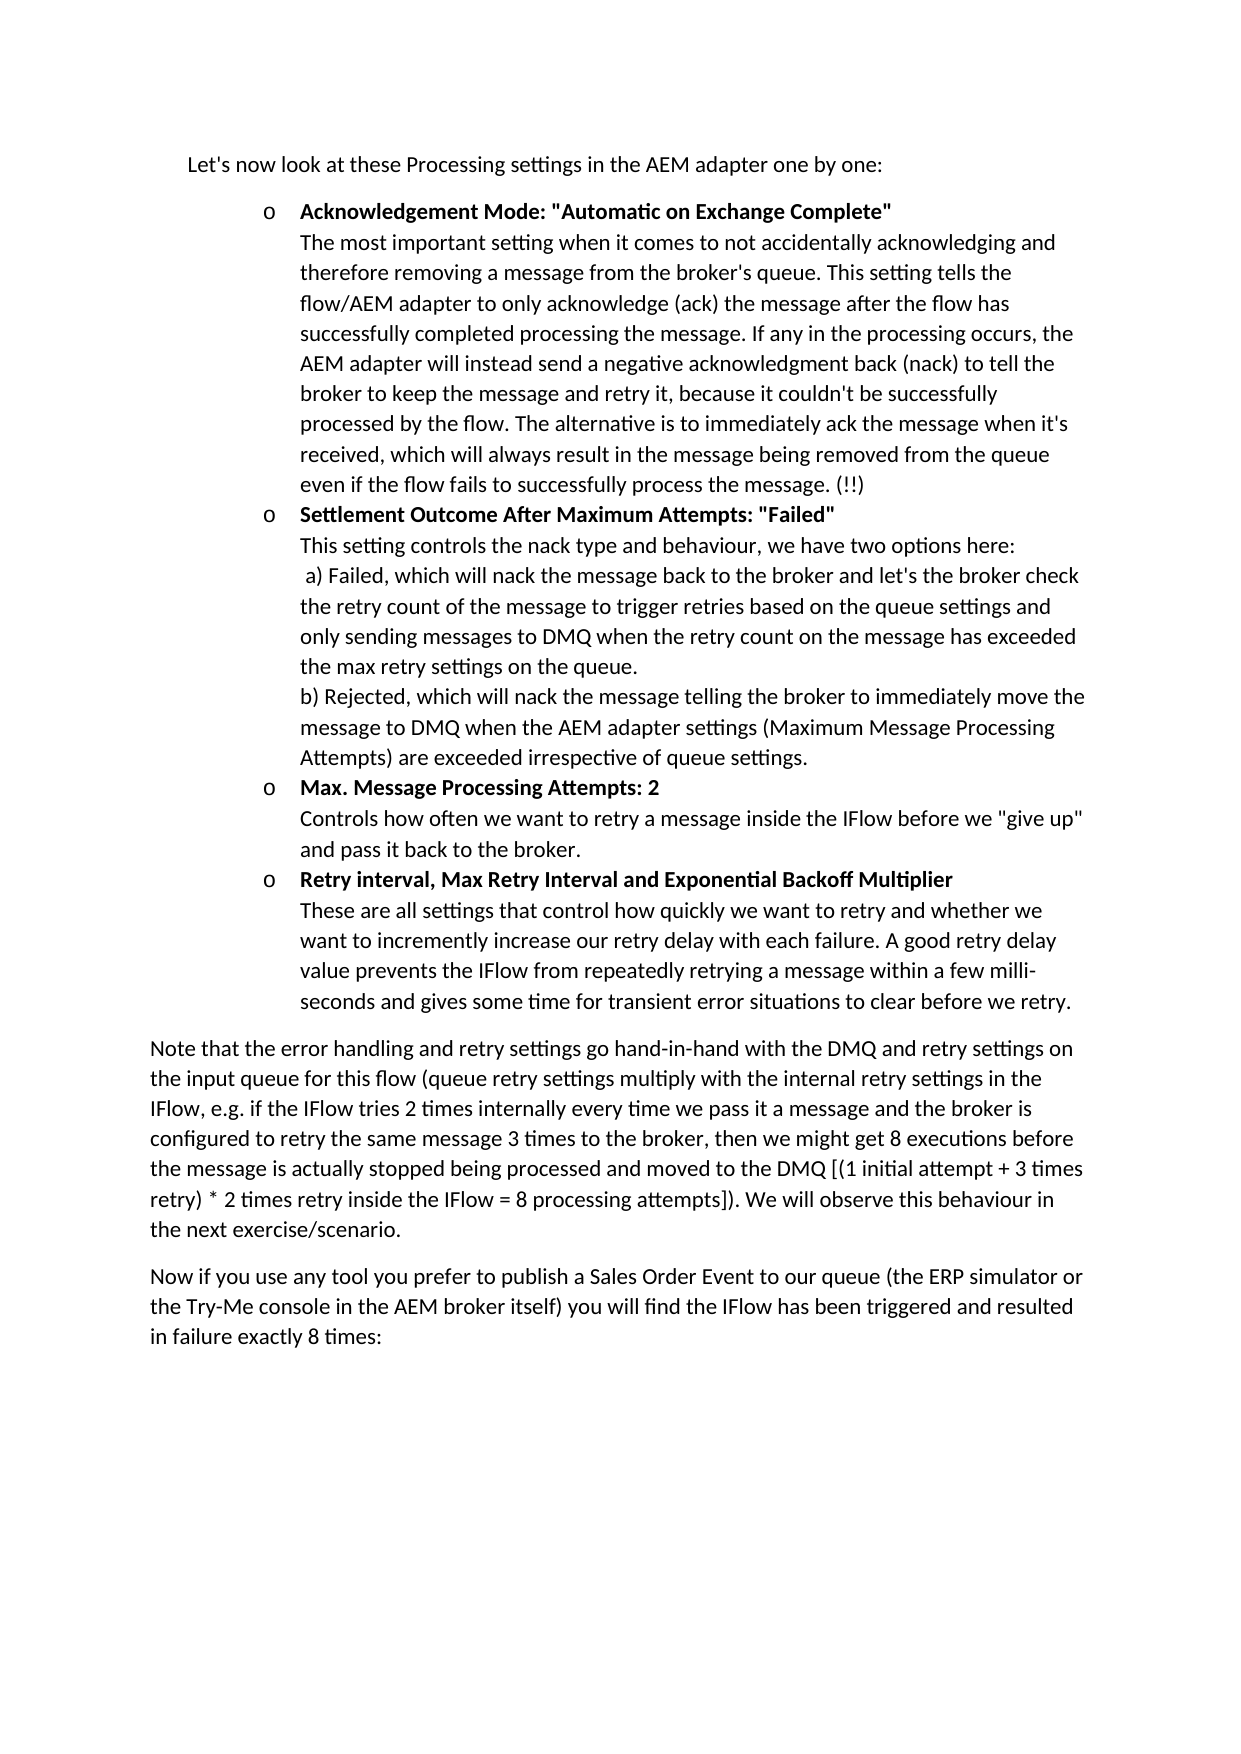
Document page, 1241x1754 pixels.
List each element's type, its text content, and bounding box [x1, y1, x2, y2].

list Retry interval, Max Retry Interval and Exponential Backoff Multiplier These are all settings that control how quickly we want to retry and whether we want to incremently increase our retry delay with each failure. A good retry delay value prevents the IFlow from repeatedly retrying a message within a few milli-seconds and gives some time for transient error situations to clear before we retry. [262, 865, 1090, 1015]
text Let's now look at these Processing settings in the AEM adapter one by one: [187, 150, 1090, 178]
text Note that the error handling and retry settings go hand-in-hand with the DMQ and retry settings on the input queue for this flow (queue retry settings multiply with the internal retry settings in the IFlow, e.g. if the IFlow tries 2 times internally every time we pass it a message and the broker is configured to retry the same message 3 times to the broker, then we might get 8 executions before the message is actually stopped being processed and moved to the DMQ [(1 initial attempt + 3 times retry) * 2 times retry inside the IFlow = 8 processing attempts]). We will observe this behaviour in the next exercise/scenario. [150, 1034, 1090, 1243]
list Max. Message Processing Attempts: 2 Controls how often we want to retry a message inside the IFlow before we "give up" and pass it back to the broker. [262, 773, 1090, 863]
text Now if you use any tool you prefer to publish a Sales Order Event to our queue (the ERP simulator or the Try-Me console in the AEM broker itself) you will find the IFlow has been triggered and resulted in failure exactly 8 times: [150, 1262, 1090, 1350]
list Settlement Outcome After Maximum Attempts: "Failed" This setting controls the nack type and behaviour, we have two options here: a) Failed, which will nack the message back to the broker and let's the broker check the retry count of the message to trigger retries based on the queue settings and only sending messages to DMQ when the retry count on the message has exceeded the max retry settings on the queue. b) Rejected, which will nack the message telling the broker to immediately move the message to DMQ when the AEM adapter settings (Maximum Message Processing Attempts) are exceeded irrespective of queue settings. [262, 500, 1090, 771]
list Acknowledgement Mode: "Automatic on Exchange Complete" The most important setting when it comes to not accidentally acknowledging and therefore removing a message from the broker's queue. This setting tells the flow/AEM adapter to only acknowledge (ack) the message after the flow has successfully completed processing the message. If any in the processing occurs, the AEM adapter will instead send a negative acknowledgment back (nack) to tell the broker to keep the message and retry it, because it couldn't be successfully processed by the flow. The alternative is to immediately ack the message when it's received, which will always result in the message being removed from the queue even if the flow fails to successfully process the message. (!!) [262, 197, 1090, 498]
